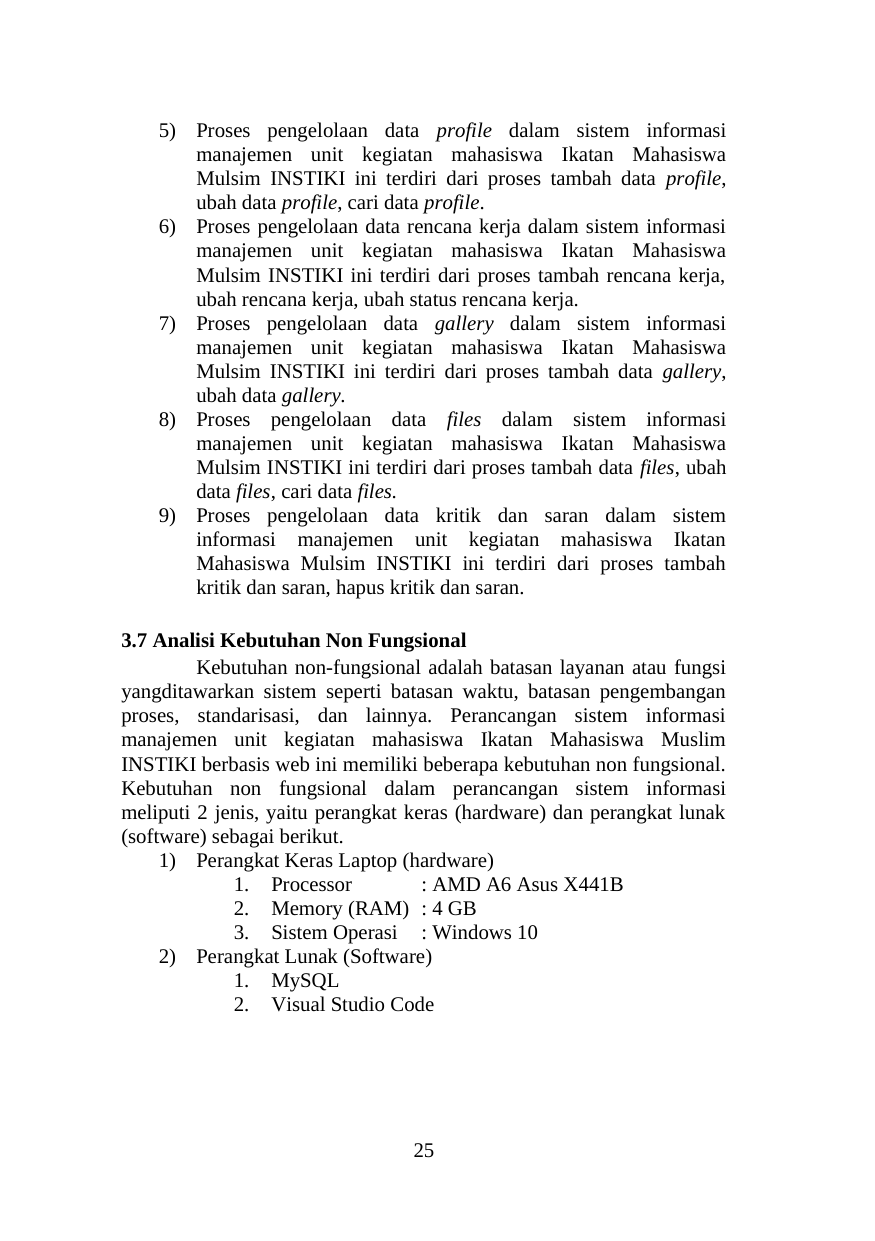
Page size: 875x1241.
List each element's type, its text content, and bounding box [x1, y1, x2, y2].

list MySQL [233, 968, 726, 992]
list Perangkat Keras Laptop (hardware) [158, 848, 726, 872]
list Proses pengelolaan data gallery dalam sistem informasi manajemen unit kegiatan mahasiswa Ikatan Mahasiswa Mulsim INSTIKI ini terdiri dari proses tambah data gallery, ubah data gallery. [158, 311, 726, 407]
list Proses pengelolaan data profile dalam sistem informasi manajemen unit kegiatan mahasiswa Ikatan Mahasiswa Mulsim INSTIKI ini terdiri dari proses tambah data profile, ubah data profile, cari data profile. [158, 118, 726, 214]
list Sistem Operasi : Windows 10 [233, 920, 726, 944]
list Proses pengelolaan data kritik dan saran dalam sistem informasi manajemen unit kegiatan mahasiswa Ikatan Mahasiswa Mulsim INSTIKI ini terdiri dari proses tambah kritik dan saran, hapus kritik dan saran. [158, 503, 726, 599]
list Proses pengelolaan data rencana kerja dalam sistem informasi manajemen unit kegiatan mahasiswa Ikatan Mahasiswa Mulsim INSTIKI ini terdiri dari proses tambah rencana kerja, ubah rencana kerja, ubah status rencana kerja. [158, 214, 726, 311]
list Memory (RAM) : 4 GB [233, 896, 726, 920]
list Perangkat Lunak (Software) [158, 944, 726, 968]
text Kebutuhan non-fungsional adalah batasan layanan atau fungsi yangditawarkan sistem seperti batasan waktu, batasan pengembangan proses, standarisasi, dan lainnya. Perancangan sistem informasi manajemen unit kegiatan mahasiswa Ikatan Mahasiswa Muslim INSTIKI berbasis web ini memiliki beberapa kebutuhan non fungsional. Kebutuhan non fungsional dalam perancangan sistem informasi meliputi 2 jenis, yaitu perangkat keras (hardware) dan perangkat lunak (software) sebagai berikut. [121, 655, 726, 848]
list Visual Studio Code [233, 992, 726, 1016]
list Proses pengelolaan data files dalam sistem informasi manajemen unit kegiatan mahasiswa Ikatan Mahasiswa Mulsim INSTIKI ini terdiri dari proses tambah data files, ubah data files, cari data files. [158, 407, 726, 503]
subtitle 3.7 Analisi Kebutuhan Non Fungsional [121, 628, 726, 652]
list Processor : AMD A6 Asus X441B [233, 872, 726, 896]
